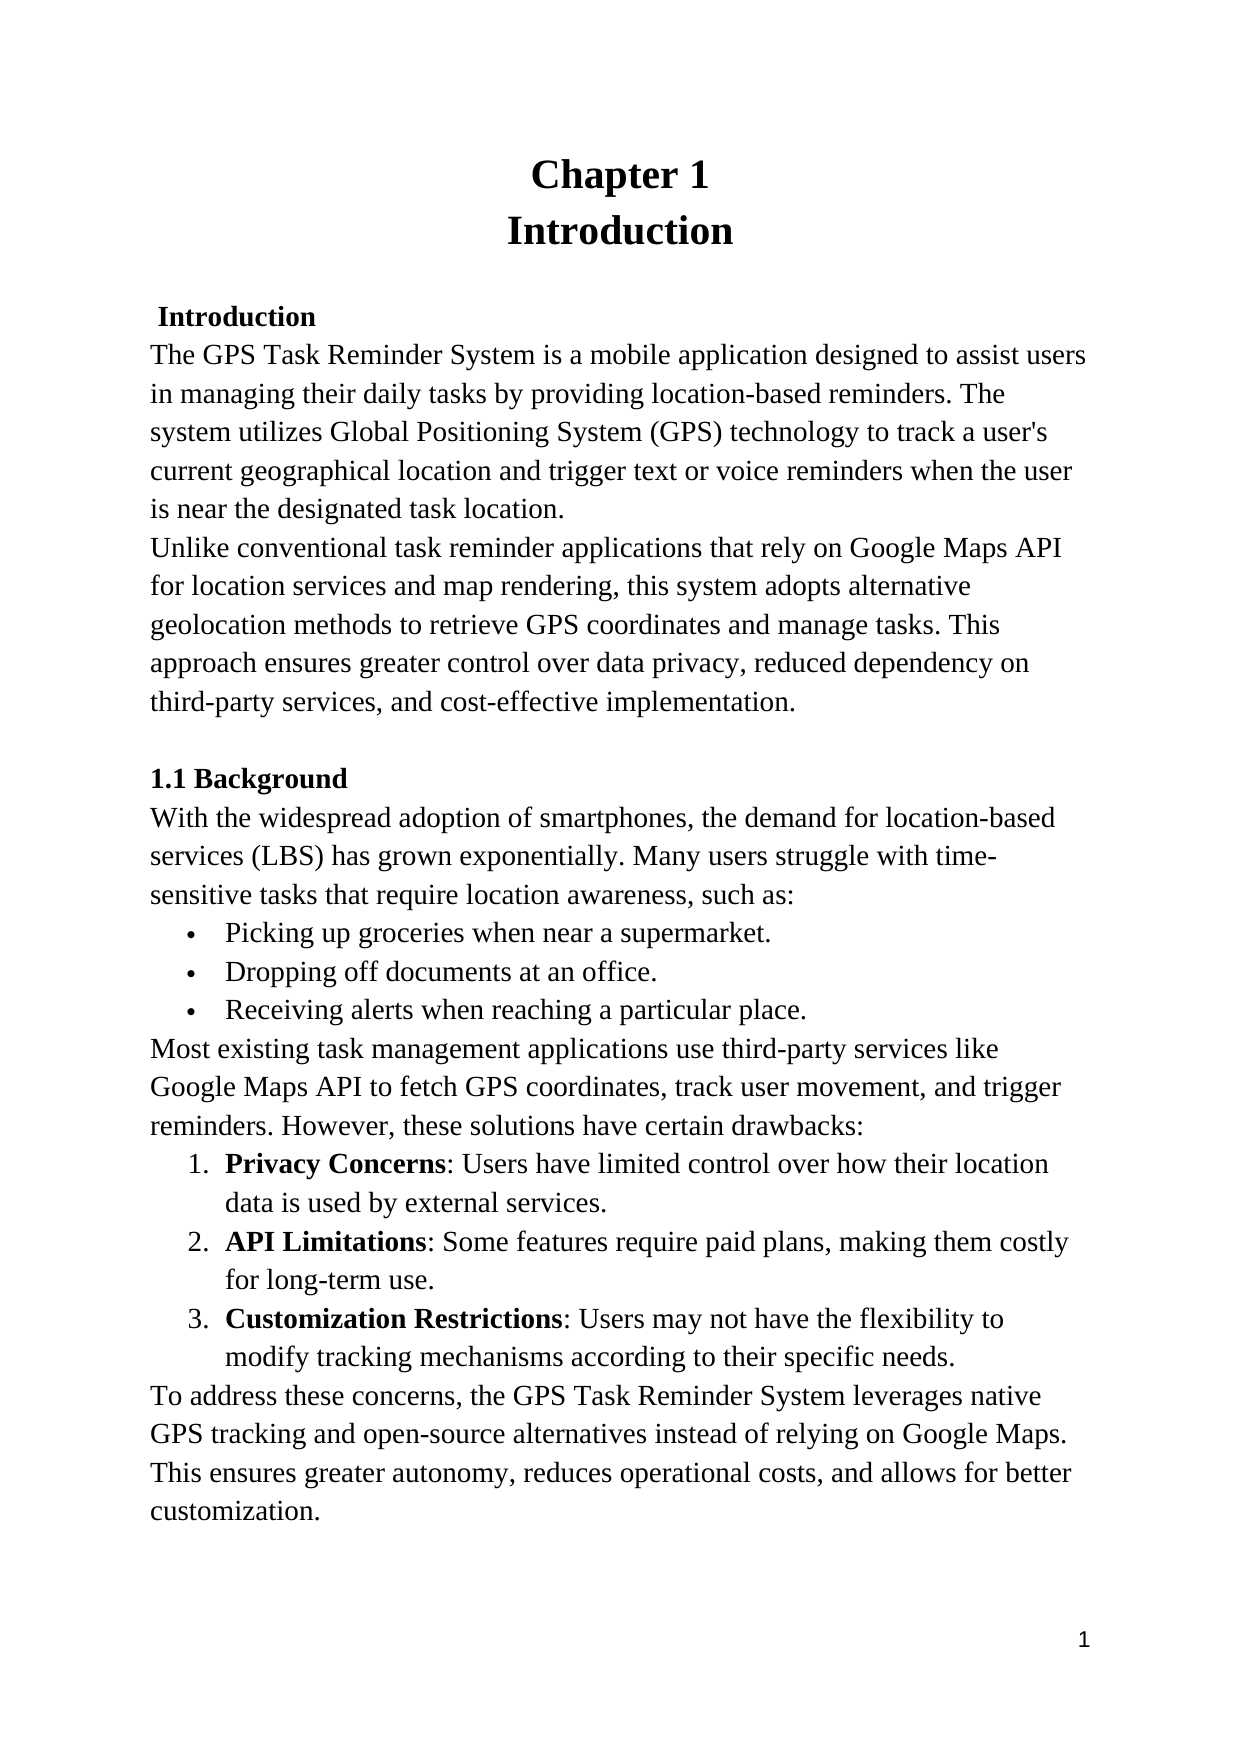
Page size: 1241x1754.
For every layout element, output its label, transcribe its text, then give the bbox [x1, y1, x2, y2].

text Most existing task management applications use third-party services like Google Maps API to fetch GPS coordinates, track user movement, and trigger reminders. However, these solutions have certain drawbacks: [150, 1031, 1090, 1142]
text To address these concerns, the GPS Task Reminder System leverages native GPS tracking and open-source alternatives instead of relying on Google Maps. This ensures greater autonomy, reduces operational costs, and allows for better customization. [150, 1378, 1090, 1527]
list Receiving alerts when reaching a particular place. [187, 992, 1090, 1026]
list Privacy Concerns: Users have limited control over how their location data is used by external services. [187, 1147, 1090, 1219]
list API Limitations: Some features require paid plans, making them costly for long-term use. [187, 1224, 1090, 1296]
text Chapter 1 [150, 150, 1090, 198]
list Customization Restrictions: Users may not have the flexibility to modify tracking mechanisms according to their specific needs. [187, 1301, 1090, 1373]
list Dropping off documents at an office. [187, 954, 1090, 987]
list Picking up groceries when near a supermarket. [187, 915, 1090, 949]
text The GPS Task Reminder System is a mobile application designed to assist users in managing their daily tasks by providing location-based reminders. The system utilizes Global Positioning System (GPS) technology to track a user's current geographical location and trigger text or voice reminders when the user is near the designated task location. [150, 337, 1090, 525]
text With the widespread adoption of smartphones, the demand for location-based services (LBS) has grown exponentially. Many users struggle with time-sensitive tasks that require location awareness, such as: [150, 800, 1090, 910]
text Introduction [150, 299, 1090, 332]
text Introduction [150, 205, 1090, 253]
text Unlike conventional task reminder applications that rely on Google Maps API for location services and map rendering, this system adopts alternative geolocation methods to retrieve GPS coordinates and manage tasks. This approach ensures greater control over data privacy, reduced dependency on third-party services, and cost-effective implementation. [150, 530, 1090, 718]
text 1.1 Background [150, 761, 1090, 795]
